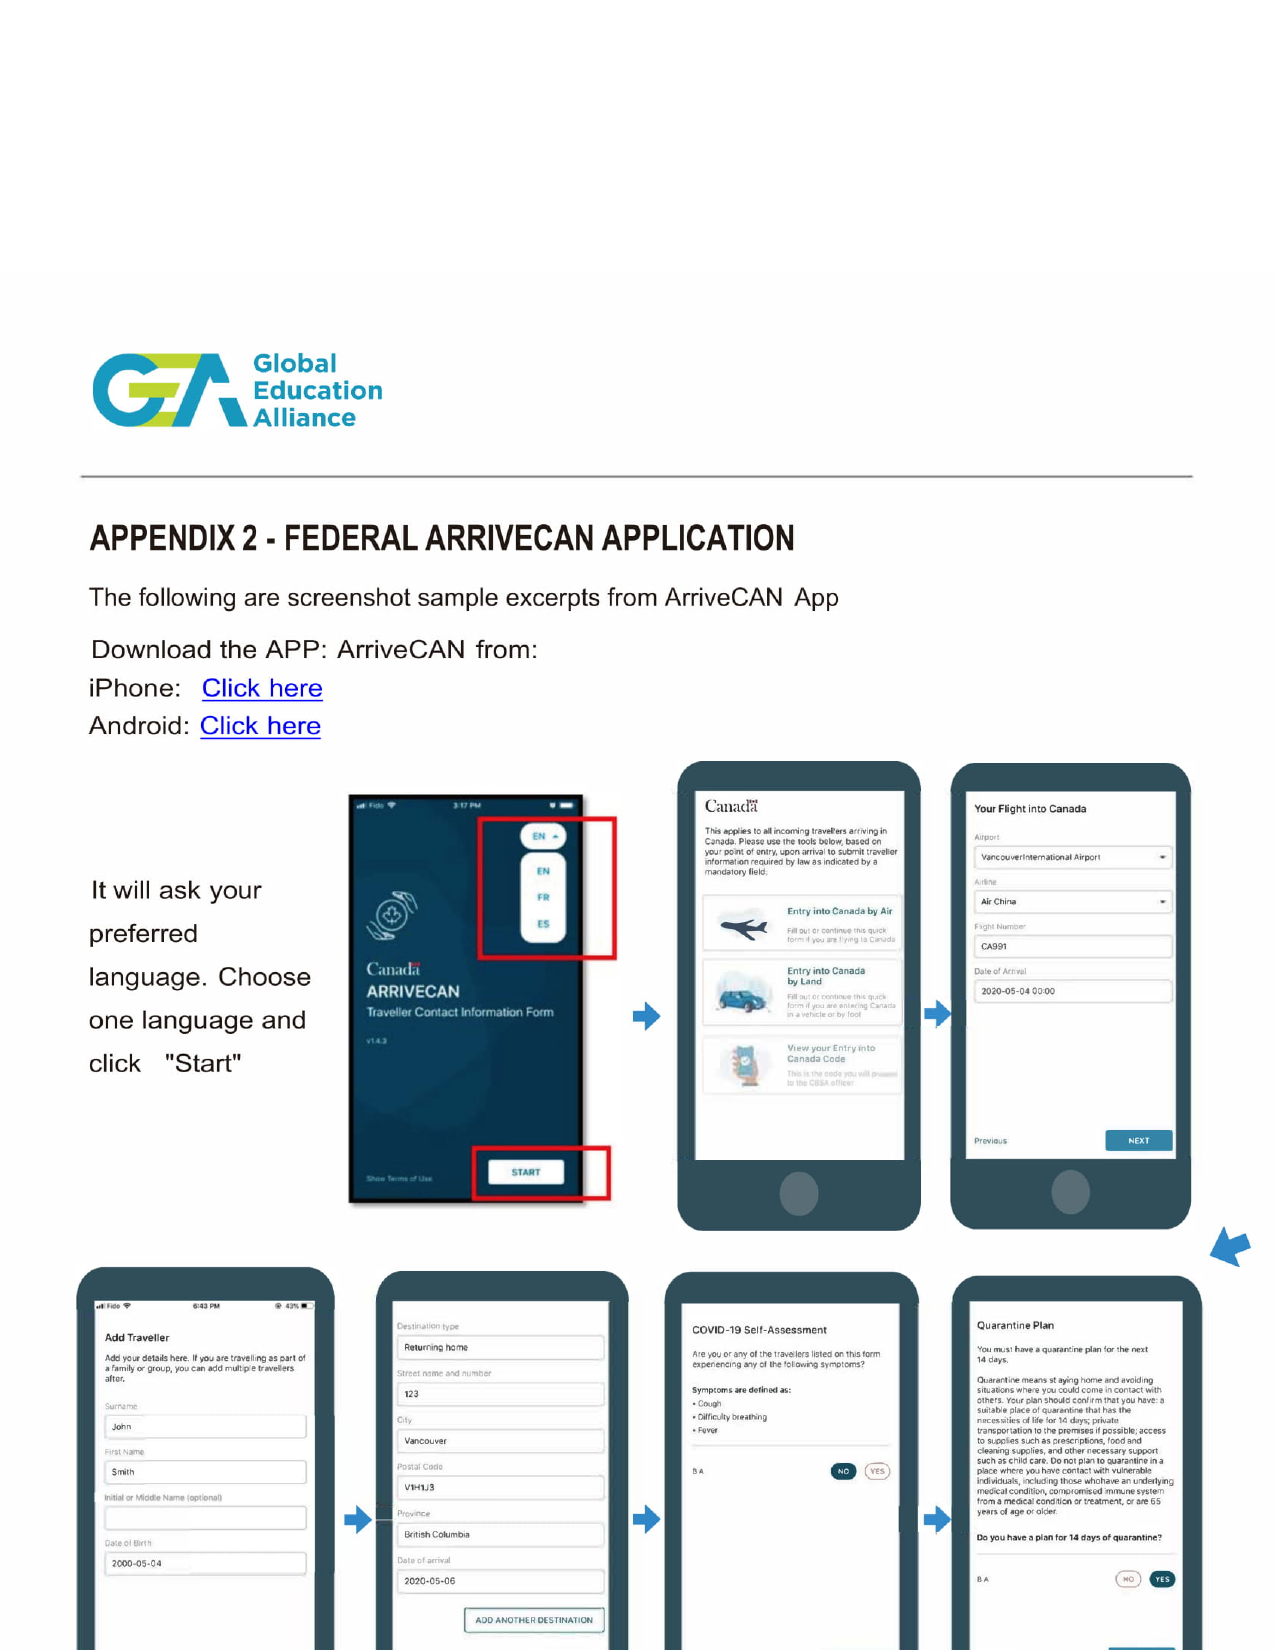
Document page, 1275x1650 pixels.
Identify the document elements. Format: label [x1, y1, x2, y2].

picture [0, 273, 1275, 1650]
